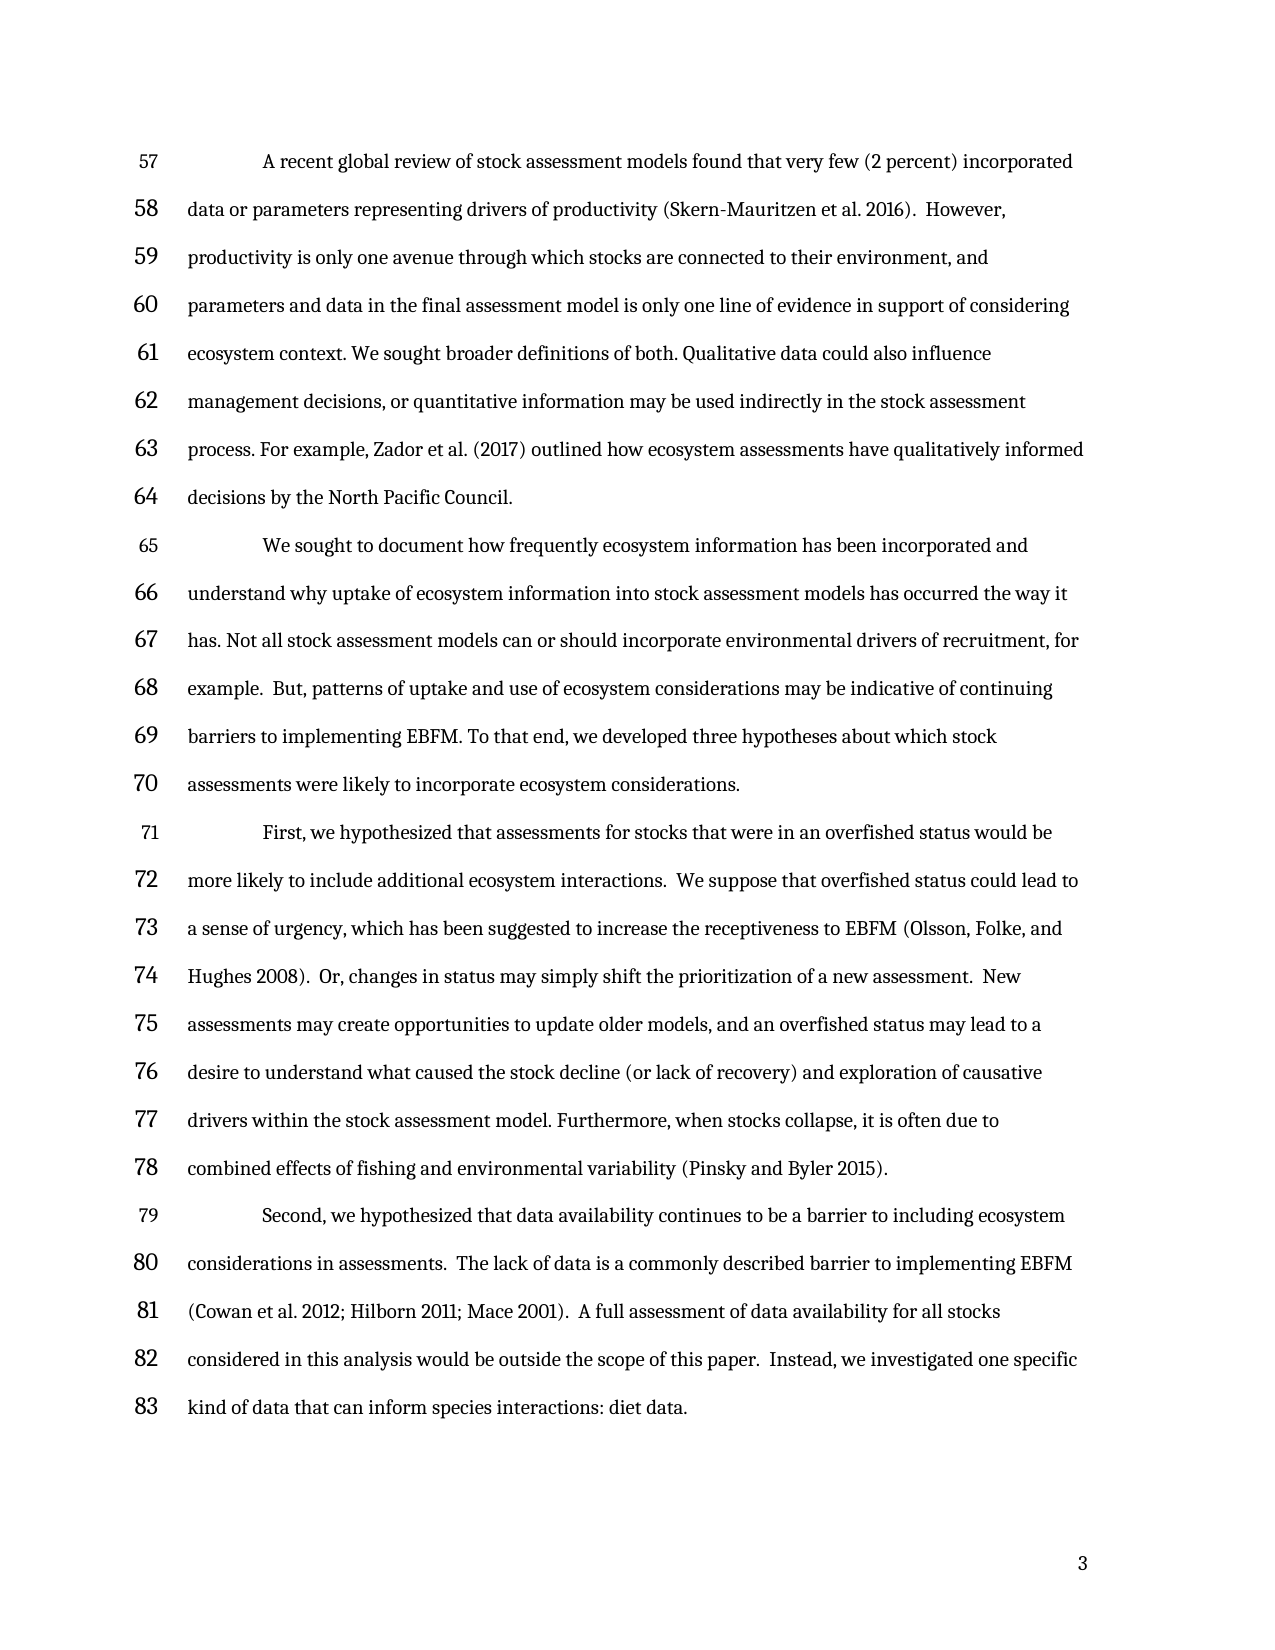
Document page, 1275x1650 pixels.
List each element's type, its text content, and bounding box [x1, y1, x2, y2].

text First, we hypothesized that assessments for stocks that were in an overfished status would be more likely to include additional ecosystem interactions. We suppose that overfished status could lead to a sense of urgency, which has been suggested to increase the receptiveness to EBFM (Olsson, Folke, and Hughes 2008). Or, changes in status may simply shift the prioritization of a new assessment. New assessments may create opportunities to update older models, and an overfished status may lead to a desire to understand what caused the stock decline (or lack of recovery) and exploration of causative drivers within the stock assessment model. Furthermore, when stocks collapse, it is often due to combined effects of fishing and environmental variability (Pinsky and Byler 2015). [187, 821, 1087, 1180]
text Second, we hypothesized that data availability continues to be a barrier to including ecosystem considerations in assessments. The lack of data is a commonly described barrier to implementing EBFM (Cowan et al. 2012; Hilborn 2011; Mace 2001). A full assessment of data availability for all stocks considered in this analysis would be outside the scope of this paper. Instead, we investigated one specific kind of data that can inform species interactions: diet data. [187, 1204, 1087, 1420]
text A recent global review of stock assessment models found that very few (2 percent) incorporated data or parameters representing drivers of productivity (Skern-Mauritzen et al. 2016). However, productivity is only one avenue through which stocks are connected to their environment, and parameters and data in the final assessment model is only one line of evidence in support of considering ecosystem context. We sought broader definitions of both. Qualitative data could also influence management decisions, or quantitative information may be used indirectly in the stock assessment process. For example, Zador et al. (2017) outlined how ecosystem assessments have qualitatively informed decisions by the North Pacific Council. [187, 150, 1087, 509]
text We sought to document how frequently ecosystem information has been incorporated and understand why uptake of ecosystem information into stock assessment models has occurred the way it has. Not all stock assessment models can or should incorporate environmental drivers of recruitment, for example. But, patterns of uptake and use of ecosystem considerations may be indicative of continuing barriers to implementing EBFM. To that end, we developed three hypotheses about which stock assessments were likely to incorporate ecosystem considerations. [187, 533, 1087, 797]
